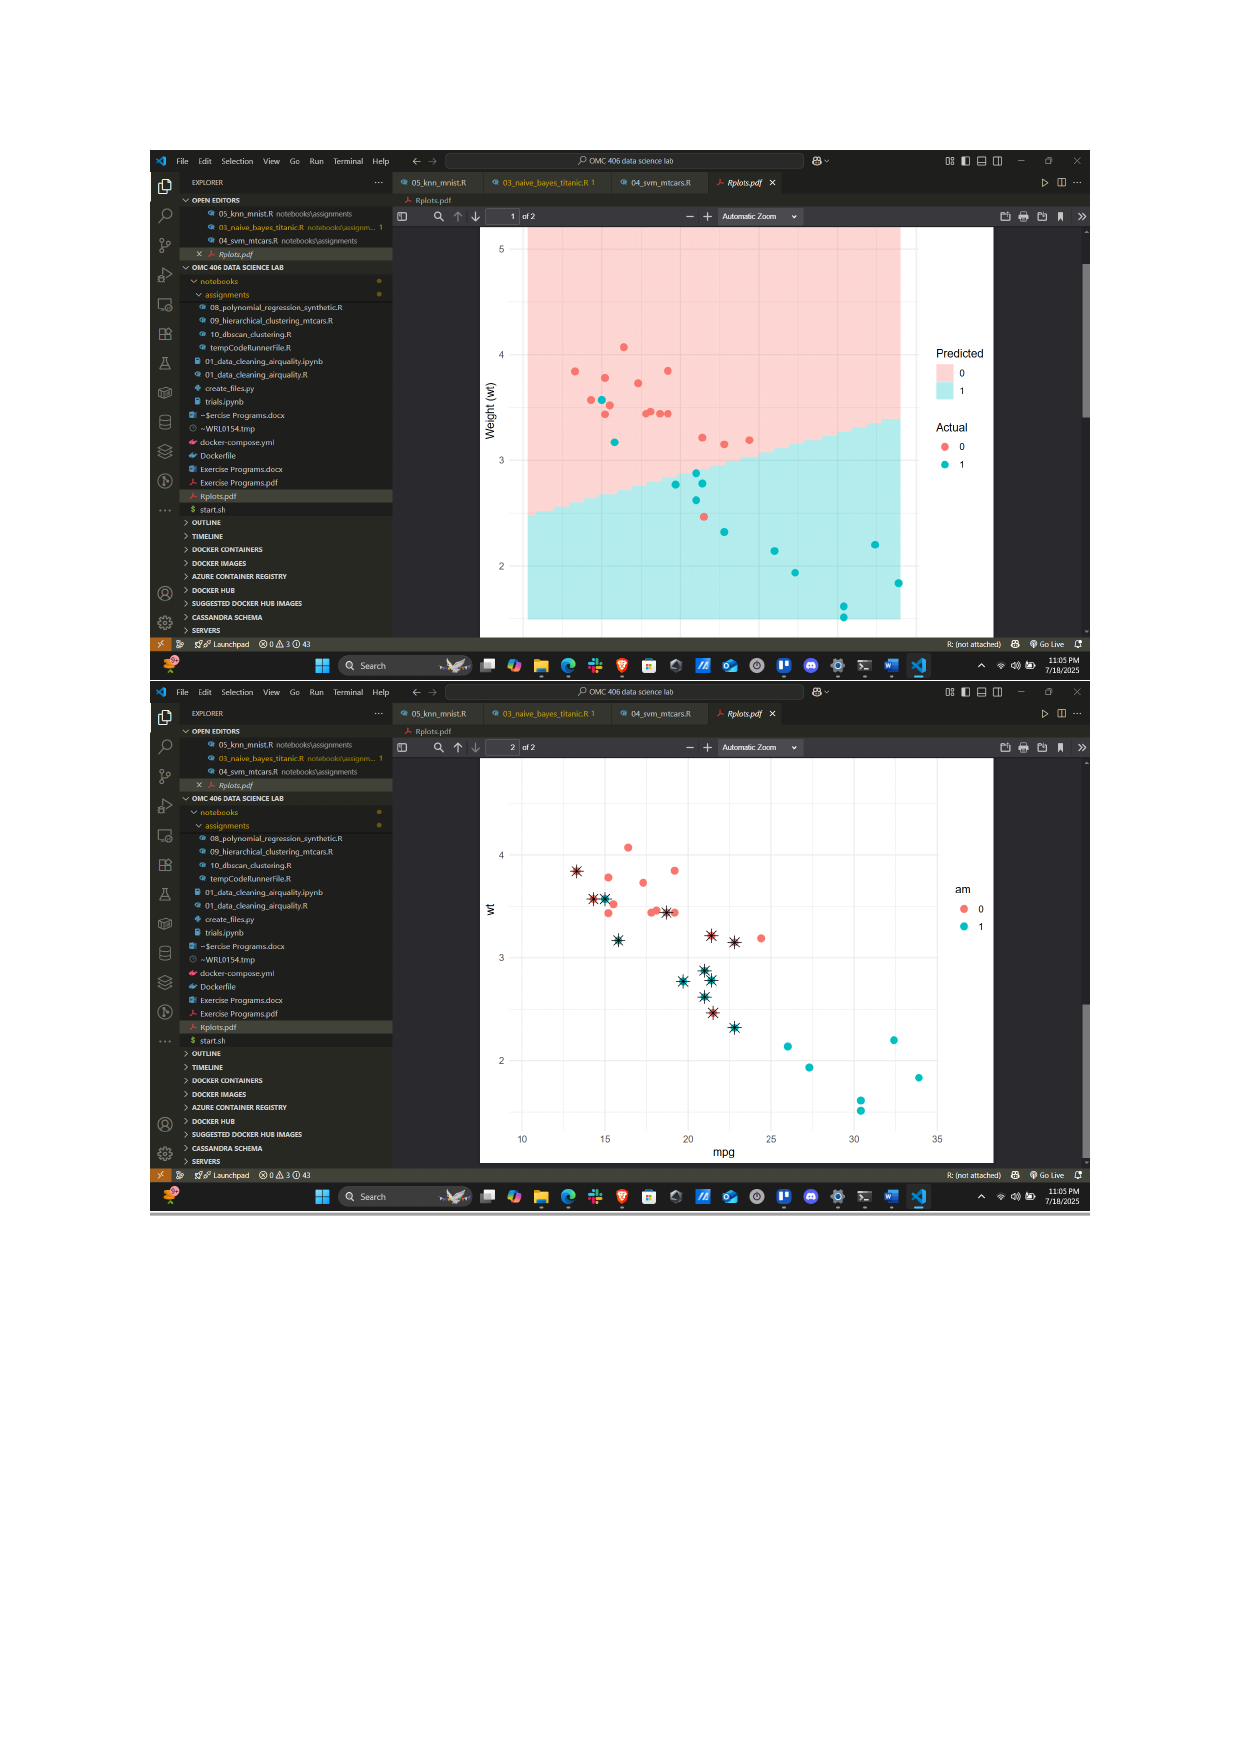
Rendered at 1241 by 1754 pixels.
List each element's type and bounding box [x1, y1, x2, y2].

picture [150, 150, 1090, 680]
picture [150, 681, 1090, 1211]
